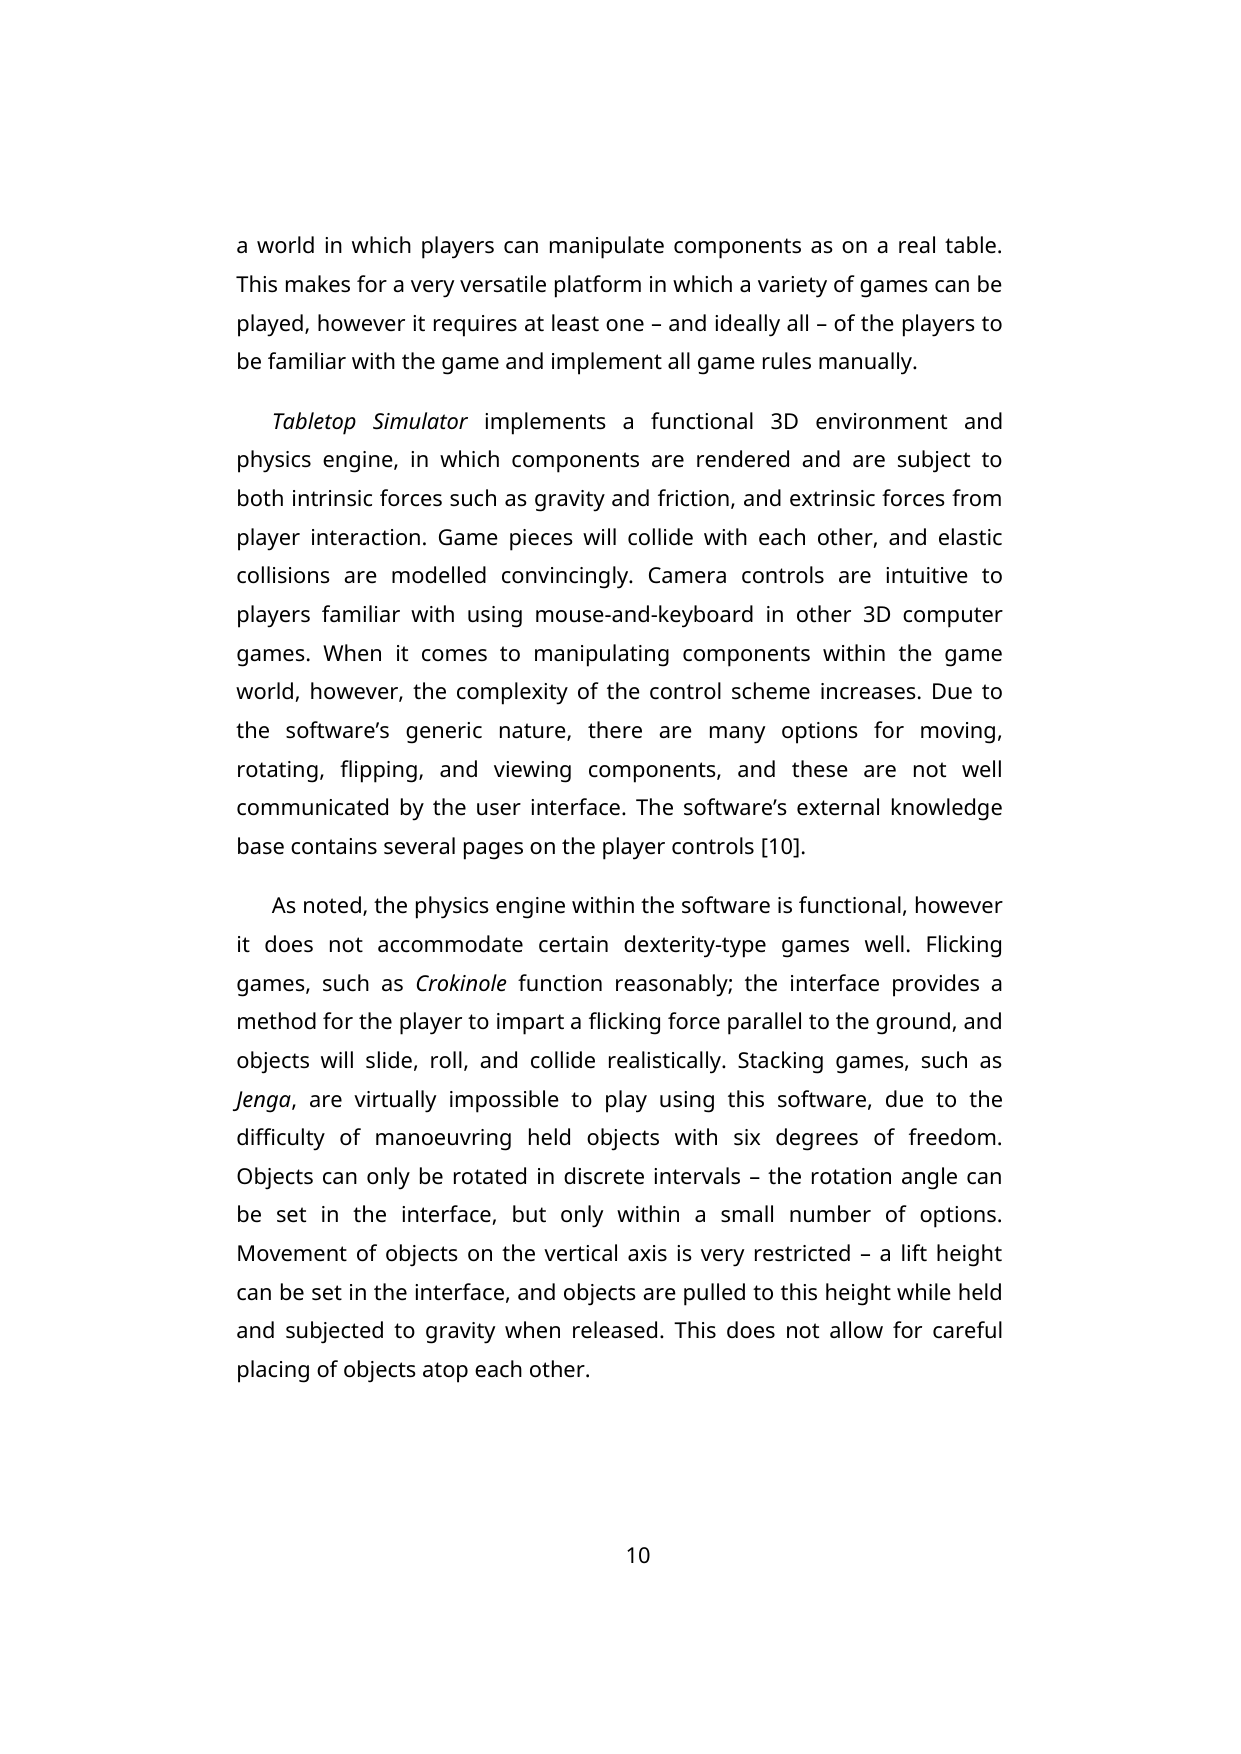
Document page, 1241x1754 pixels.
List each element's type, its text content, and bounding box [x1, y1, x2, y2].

text Tabletop Simulator implements a functional 3D environment and physics engine, in which components are rendered and are subject to both intrinsic forces such as gravity and friction, and extrinsic forces from player interaction. Game pieces will collide with each other, and elastic collisions are modelled convincingly. Camera controls are intuitive to players familiar with using mouse-and-keyboard in other 3D computer games. When it comes to manipulating components within the game world, however, the complexity of the control scheme increases. Due to the software’s generic nature, there are many options for moving, rotating, flipping, and viewing components, and these are not well communicated by the user interface. The software’s external knowledge base contains several pages on the player controls. [236, 406, 1004, 861]
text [236, 230, 1004, 376]
text As noted, the physics engine within the software is functional, however it does not accommodate certain dexterity-type games well. Flicking games, such as Crokinole function reasonably; the interface provides a method for the player to impart a flicking force parallel to the ground, and objects will slide, roll, and collide realistically. Stacking games, such as Jenga, are virtually impossible to play using this software, due to the difficulty of manoeuvring held objects with six degrees of freedom. Objects can only be rotated in discrete intervals – the rotation angle can be set in the interface, but only within a small number of options. Movement of objects on the vertical axis is very restricted – a lift height can be set in the interface, and objects are pulled to this height while held and subjected to gravity when released. This does not allow for careful placing of objects atop each other. [236, 890, 1004, 1384]
